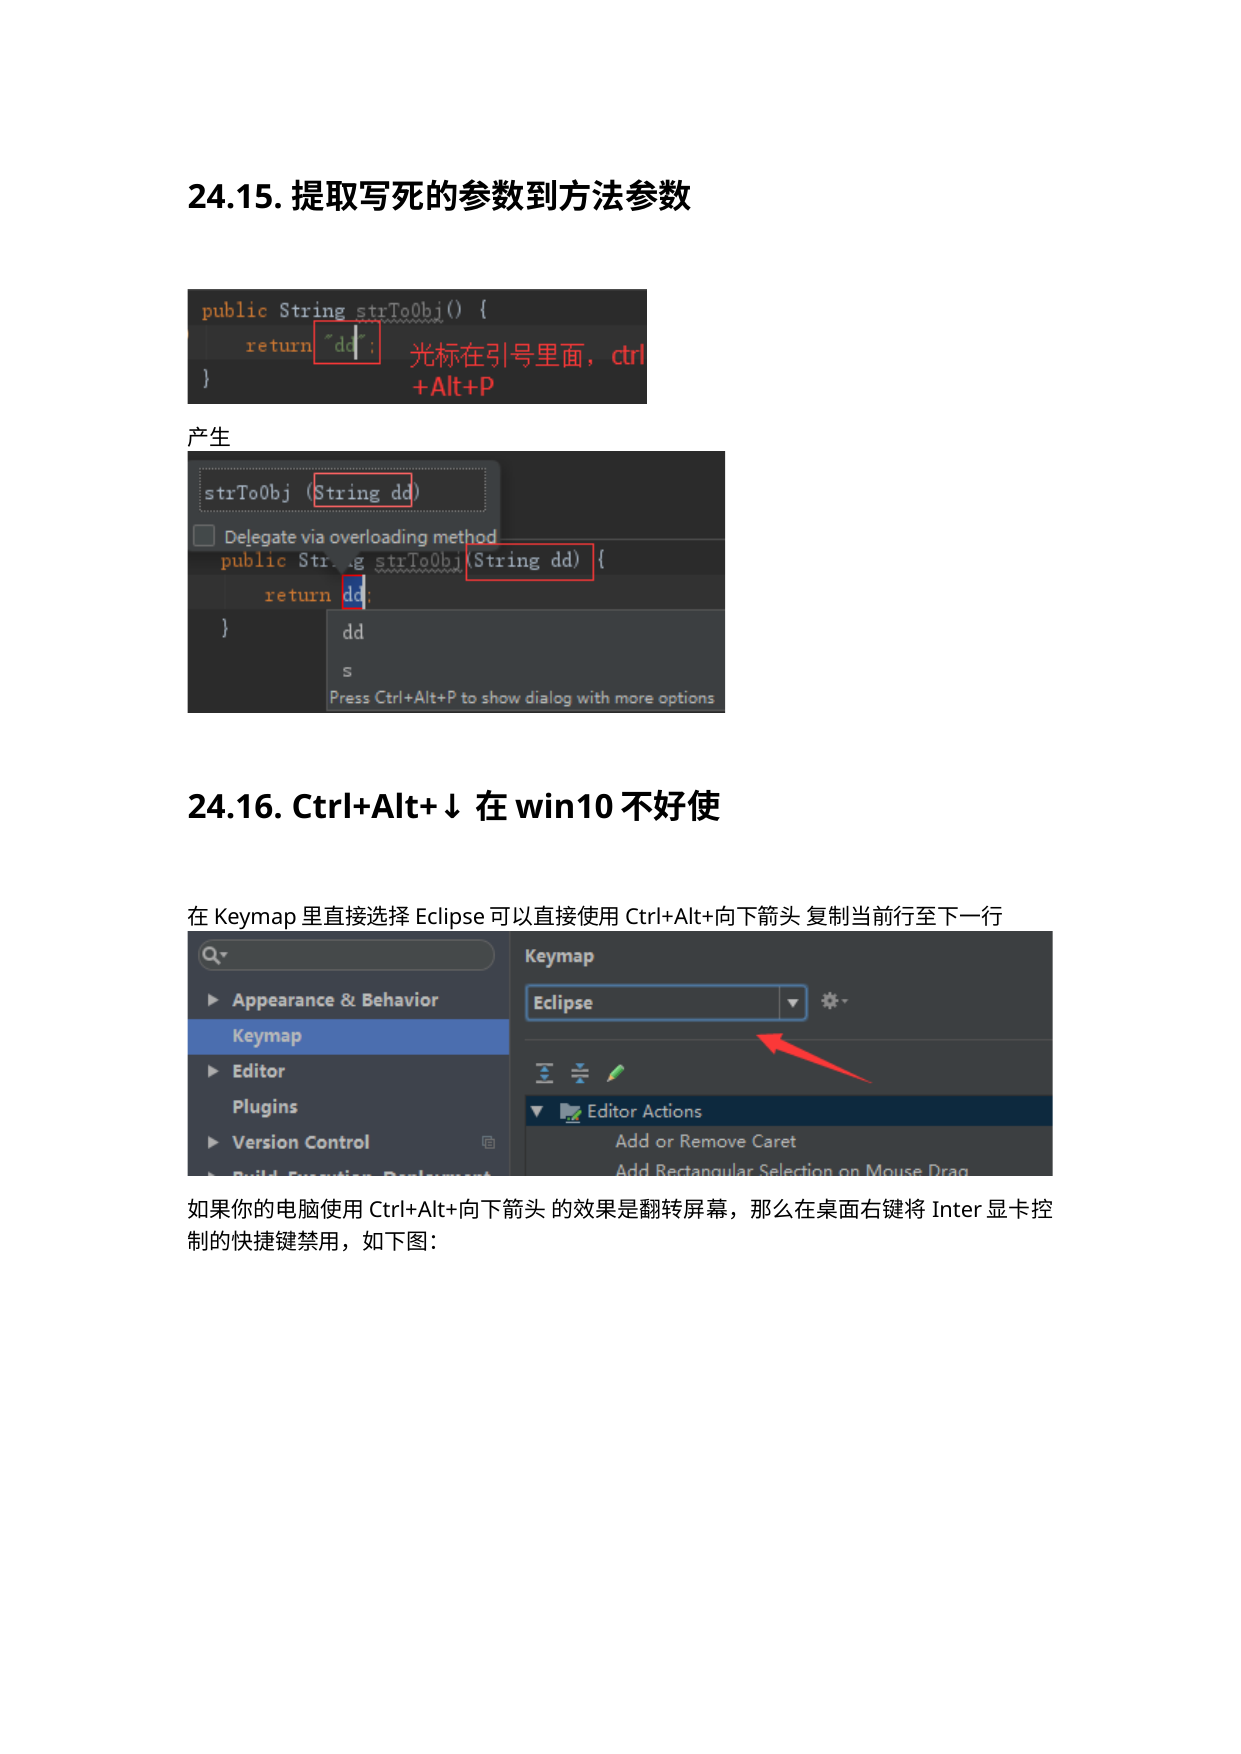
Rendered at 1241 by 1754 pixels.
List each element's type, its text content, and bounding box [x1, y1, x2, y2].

picture [187, 289, 647, 404]
subtitle 24.16. Ctrl+Alt+↓ 在win10不好使 [187, 771, 1053, 836]
text 在Keymap里直接选择Eclipse可以直接使用Ctrl+Alt+向下箭头 复制当前行至下一行 [187, 899, 1053, 931]
text 如果你的电脑使用Ctrl+Alt+向下箭头 的效果是翻转屏幕，那么在桌面右键将Inter显卡控制的快捷键禁用，如下图： [187, 1191, 1053, 1256]
picture [187, 931, 1053, 1176]
picture [187, 451, 725, 713]
subtitle 24.15. 提取写死的参数到方法参数 [187, 162, 1053, 227]
text 产生 [187, 419, 1053, 452]
